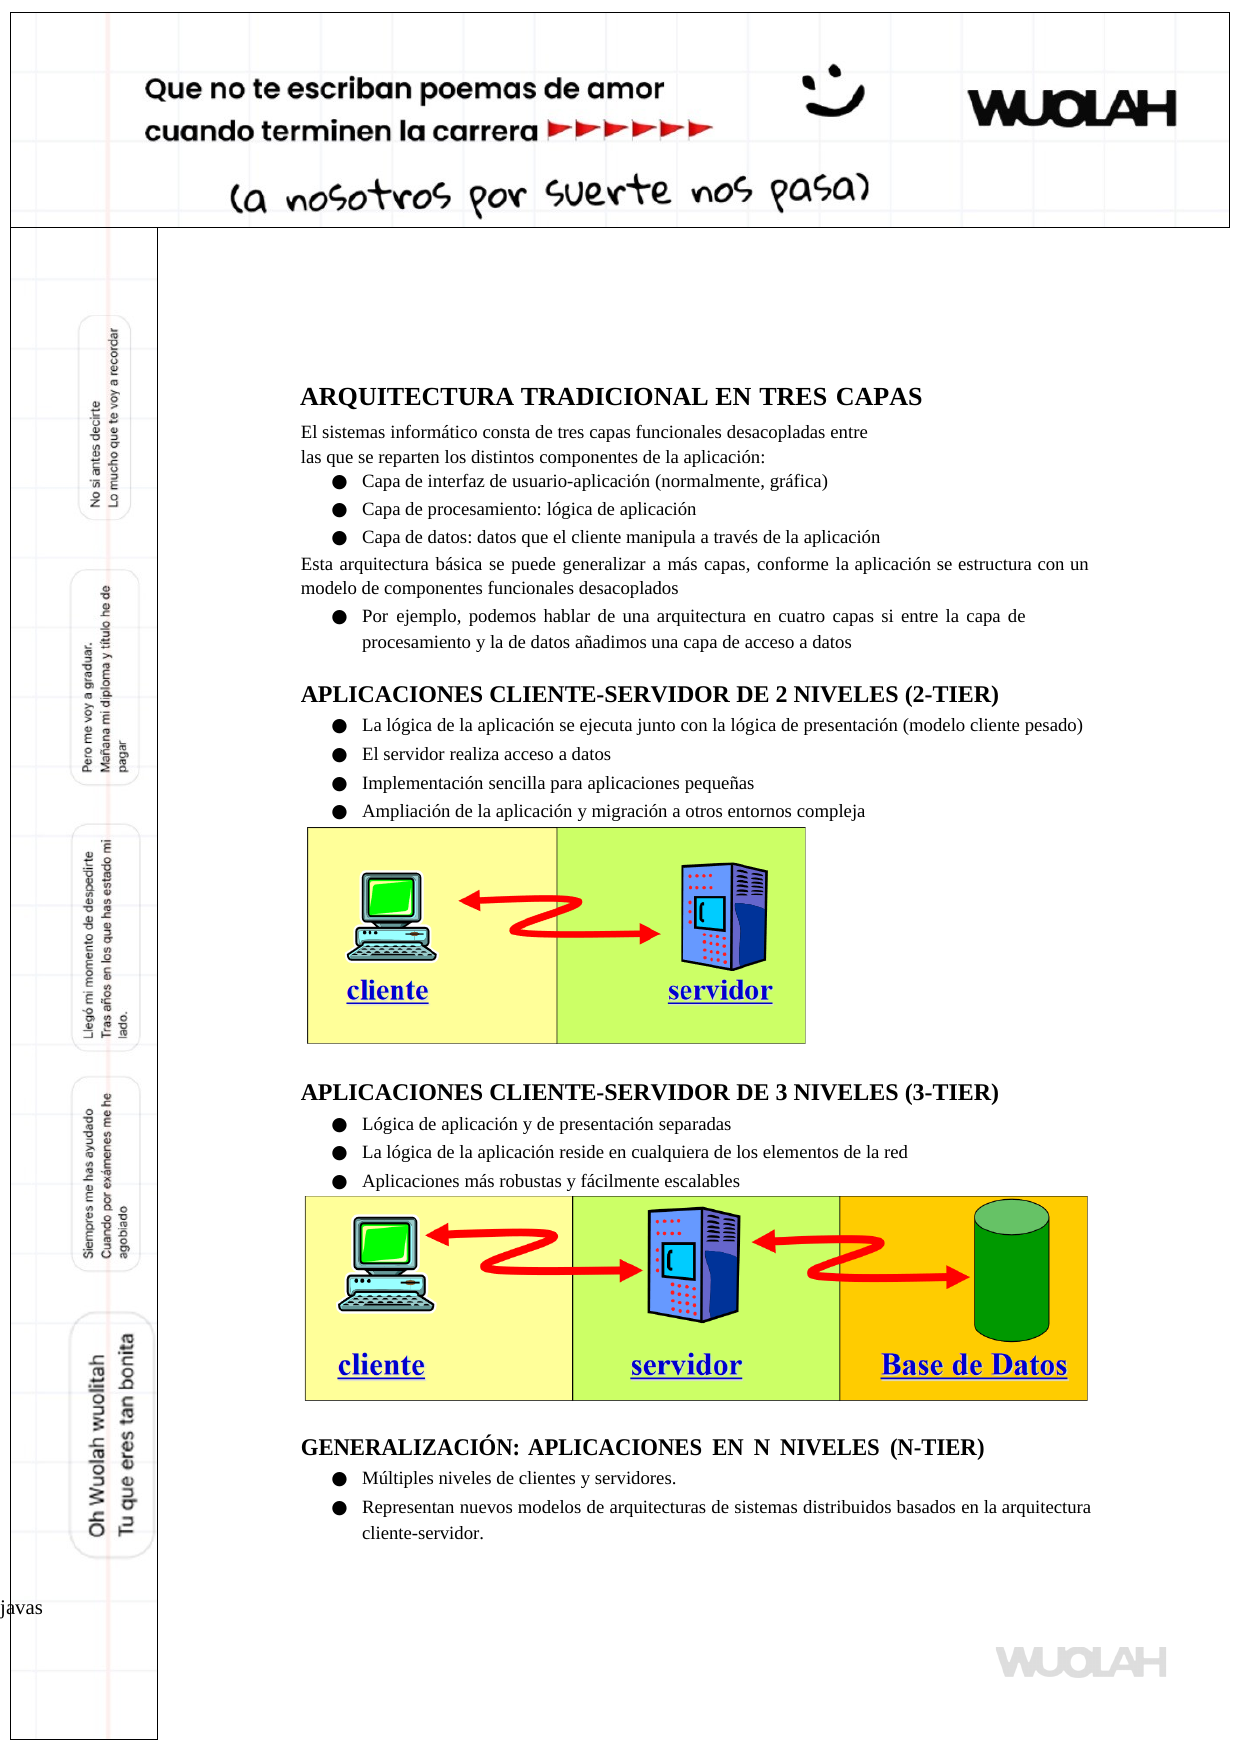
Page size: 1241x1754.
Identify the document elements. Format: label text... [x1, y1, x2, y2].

list Implementación sencilla para aplicaciones pequeñas [331, 769, 1240, 794]
picture [11, 1619, 157, 1739]
subtitle GENERALIZACIÓN: APLICACIONES EN N NIVELES (N-TIER) [301, 1433, 1240, 1460]
list Capa de procesamiento: lógica de aplicación [331, 495, 1240, 521]
list Capa de datos: datos que el cliente manipula a través de la aplicación [331, 524, 1240, 549]
subtitle APLICACIONES CLIENTE-SERVIDOR DE 3 NIVELES (3-TIER) [301, 1078, 1240, 1106]
list Lógica de aplicación y de presentación separadas [331, 1110, 1240, 1135]
text El sistemas informático consta de tres capas funcionales desacopladas entre las que se reparten los distintos componentes de la aplicación: [301, 421, 879, 467]
picture [11, 13, 1229, 227]
subtitle ARQUITECTURA TRADICIONAL EN TRES CAPAS [235, 381, 1240, 411]
list La lógica de la aplicación se ejecuta junto con la lógica de presentación (modelo cliente pesado) [331, 712, 1240, 737]
text Esta arquitectura básica se puede generalizar a más capas, conforme la aplicación se estructura con un modelo de componentes funcionales desacoplados [301, 552, 1096, 599]
subtitle APLICACIONES CLIENTE-SERVIDOR DE 2 NIVELES (2-TIER) [301, 680, 1240, 708]
picture [304, 1196, 1088, 1401]
picture [995, 1647, 1167, 1678]
picture [11, 228, 157, 1595]
list Representan nuevos modelos de arquitecturas de sistemas distribuidos basados en la arquitectura cliente-servidor. [331, 1493, 1096, 1543]
list Múltiples niveles de clientes y servidores. [331, 1464, 1240, 1490]
list Ampliación de la aplicación y migración a otros entornos compleja [331, 798, 1240, 823]
picture [307, 827, 806, 1044]
text javas [0, 1595, 1240, 1619]
list La lógica de la aplicación reside en cualquiera de los elementos de la red [331, 1139, 1240, 1164]
list El servidor realiza acceso a datos [331, 740, 1240, 766]
list Aplicaciones más robustas y fácilmente escalables [331, 1167, 1240, 1193]
list Por ejemplo, podemos hablar de una arquitectura en cuatro capas si entre la capa de procesamiento y la de datos añadimos una capa de acceso a datos [331, 602, 1096, 652]
list Capa de interfaz de usuario-aplicación (normalmente, gráfica) [331, 470, 1240, 492]
